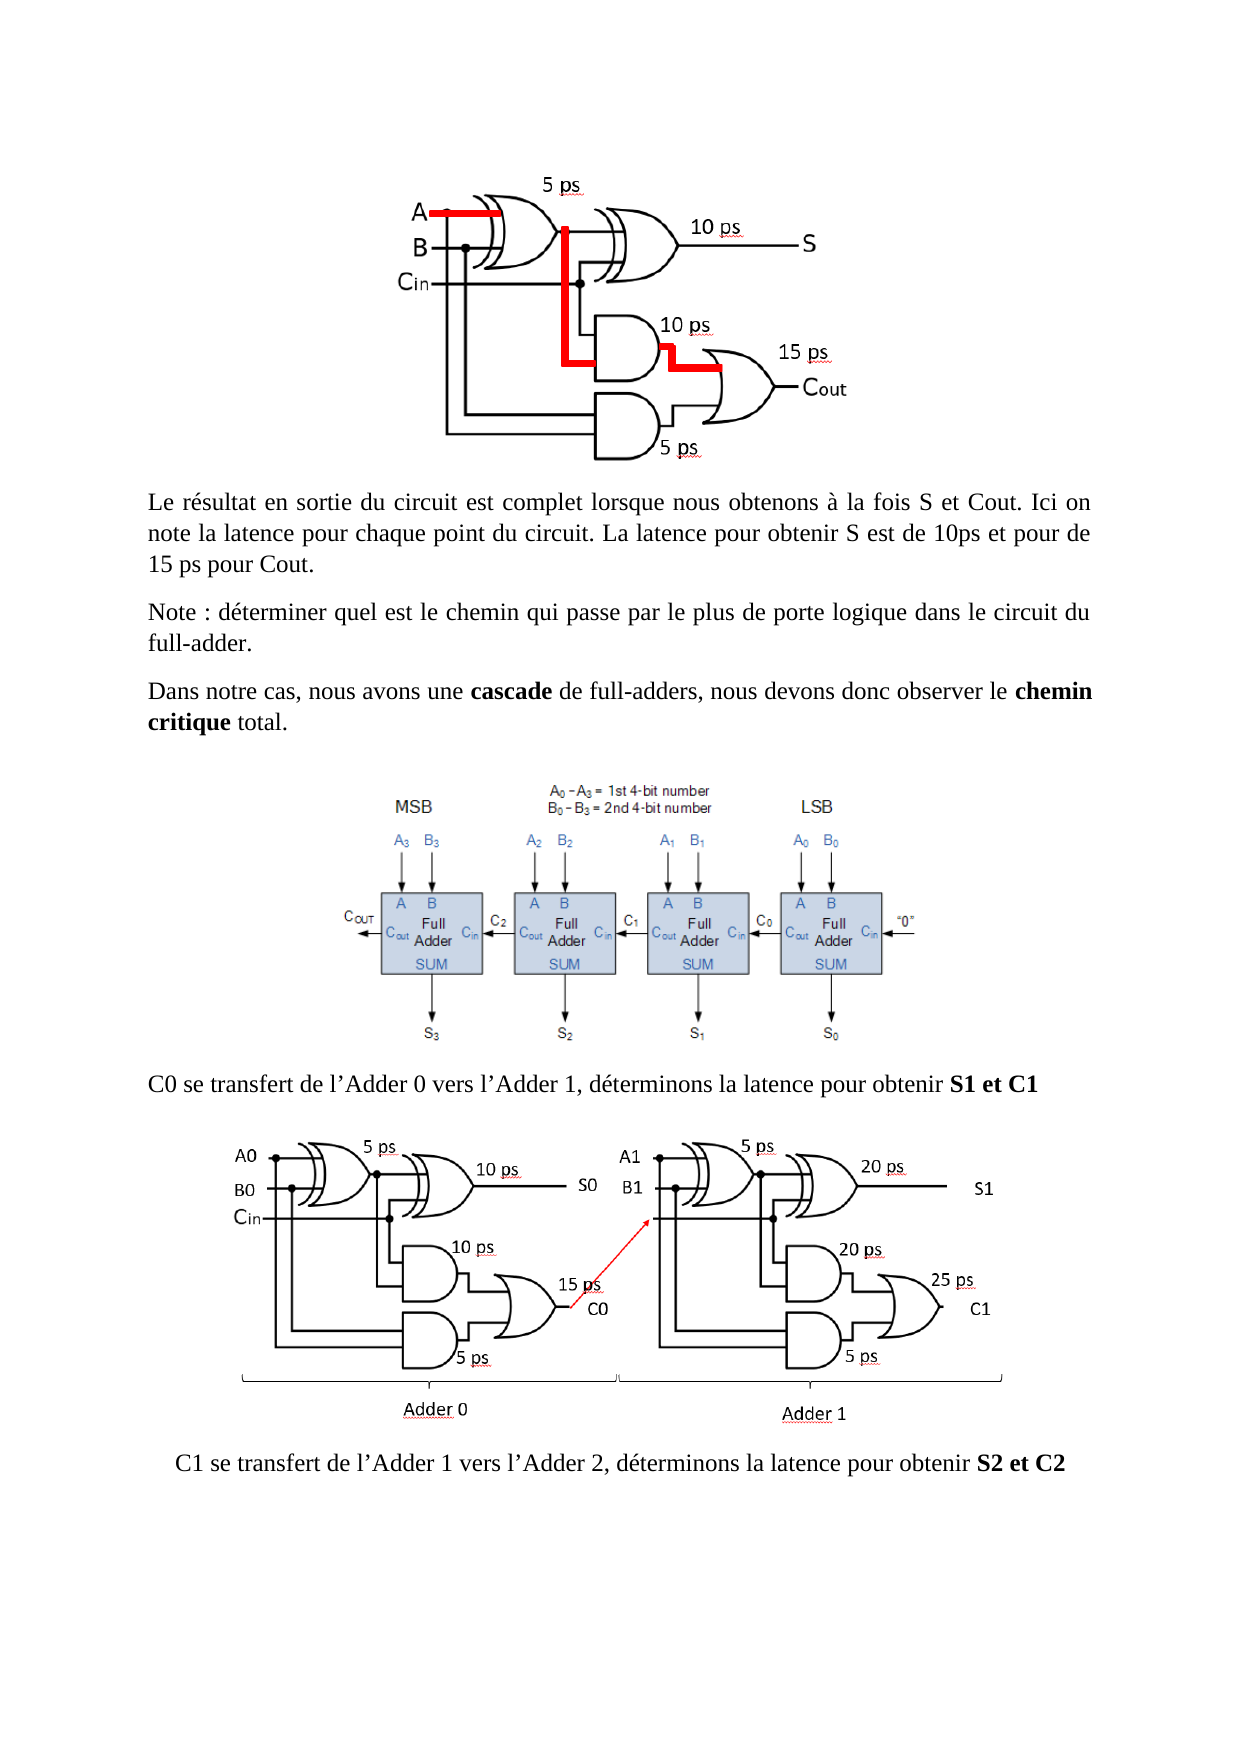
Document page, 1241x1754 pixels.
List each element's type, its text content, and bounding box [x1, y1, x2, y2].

text Le résultat en sortie du circuit est complet lorsque nous obtenons à la fois S et Cout. Ici on note la latence pour chaque point du circuit. La latence pour obtenir S est de 10ps et pour de 15 ps pour Cout. [148, 487, 1093, 578]
picture [230, 1116, 1010, 1430]
text C0 se transfert de l’Adder 0 vers l’Adder 1, déterminons la latence pour obtenir S1 et C1 [148, 1069, 1093, 1098]
text C1 se transfert de l’Adder 1 vers l’Adder 2, déterminons la latence pour obtenir S2 et C2 [148, 1448, 1093, 1477]
text Note : déterminer quel est le chemin qui passe par le plus de porte logique dans le circuit du full-adder. [148, 597, 1093, 657]
text Dans notre cas, nous avons une cascade de full-adders, nous devons donc observer le chemin critique total. [148, 676, 1093, 736]
picture [380, 147, 860, 469]
picture [267, 754, 974, 1051]
